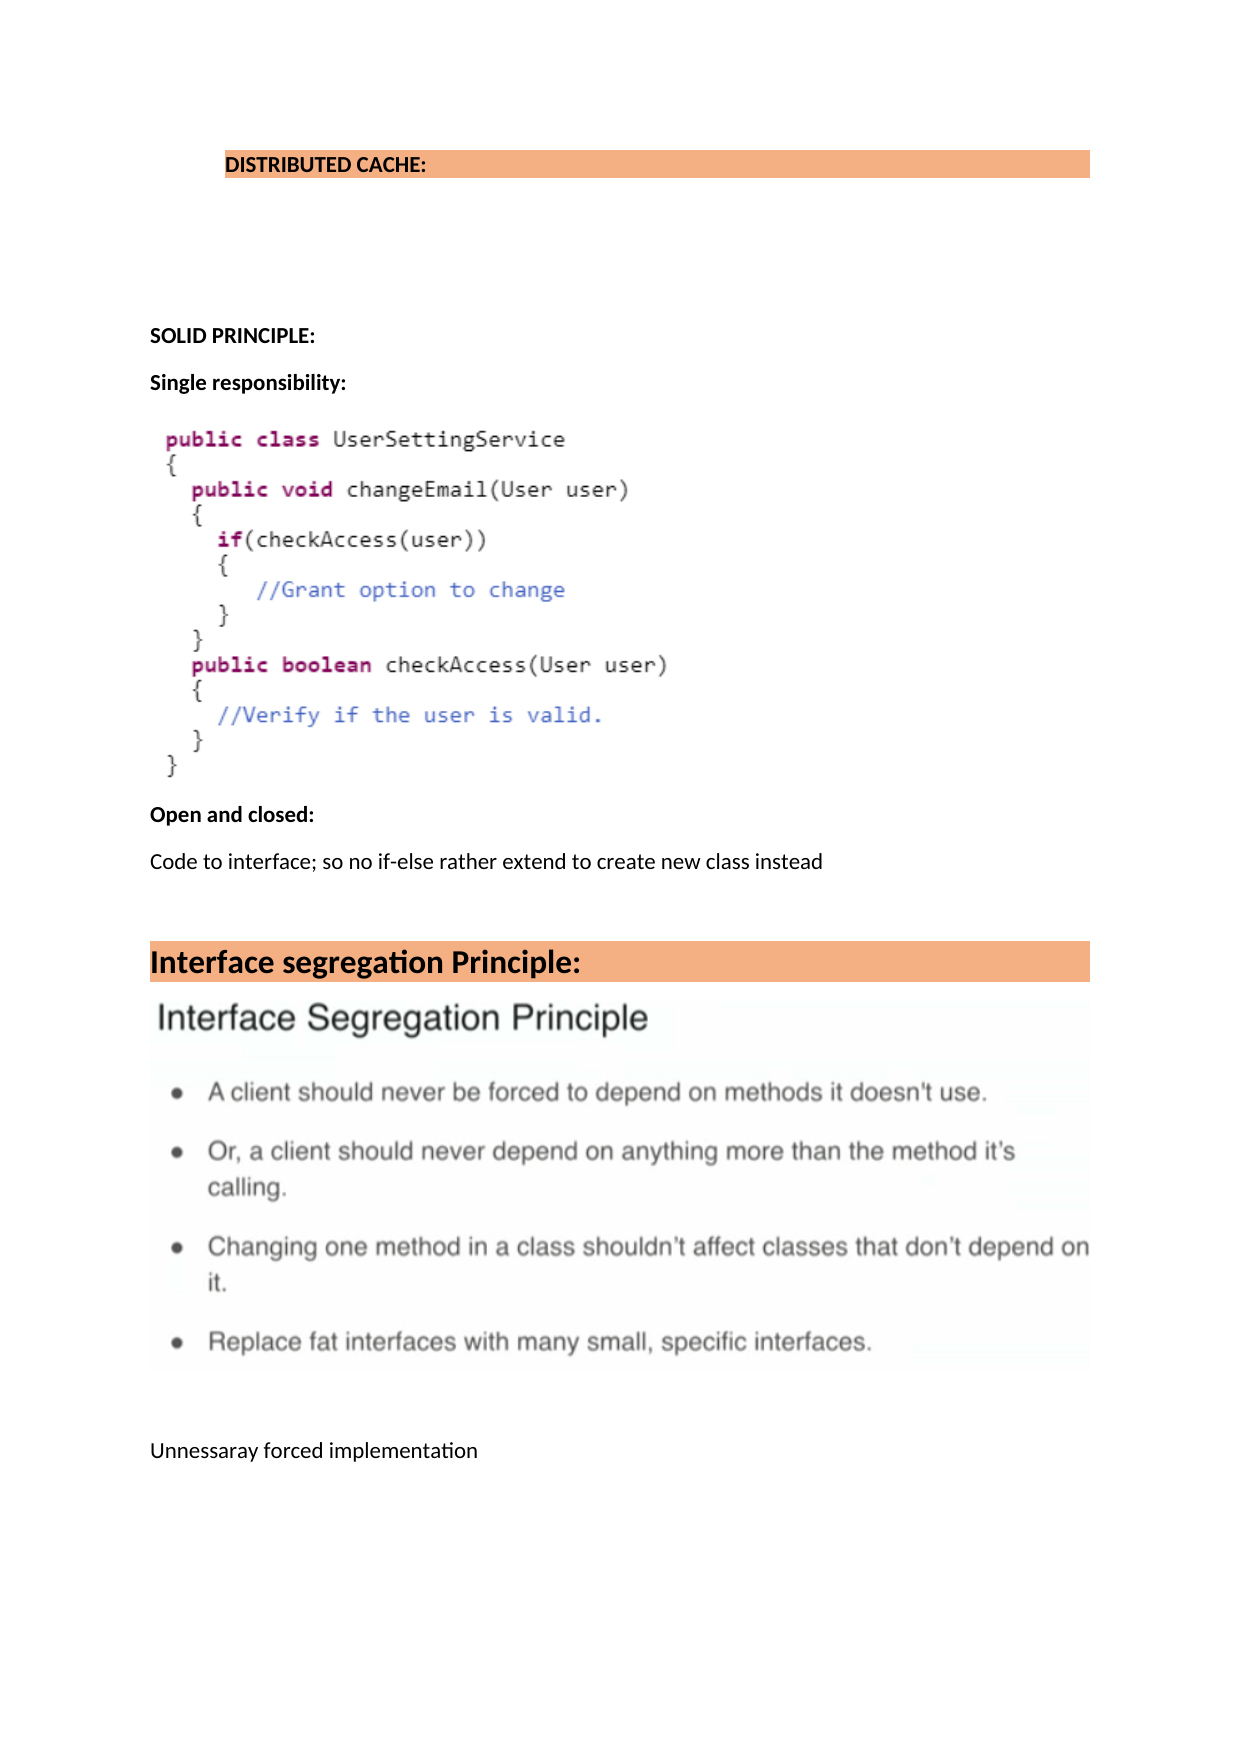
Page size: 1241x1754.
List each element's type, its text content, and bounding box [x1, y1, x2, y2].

picture [150, 414, 704, 782]
text Open and closed: [150, 801, 1090, 829]
picture [150, 1001, 1091, 1371]
text SOLID PRINCIPLE: [150, 321, 1090, 349]
text Single responsibility: [150, 368, 1090, 396]
text Unnessaray forced implementation [150, 1437, 1090, 1465]
text Interface segregation Principle: [150, 941, 1090, 982]
list DISTRIBUTED CACHE: [225, 150, 1090, 178]
text Code to interface; so no if-else rather extend to create new class instead [150, 847, 1090, 876]
